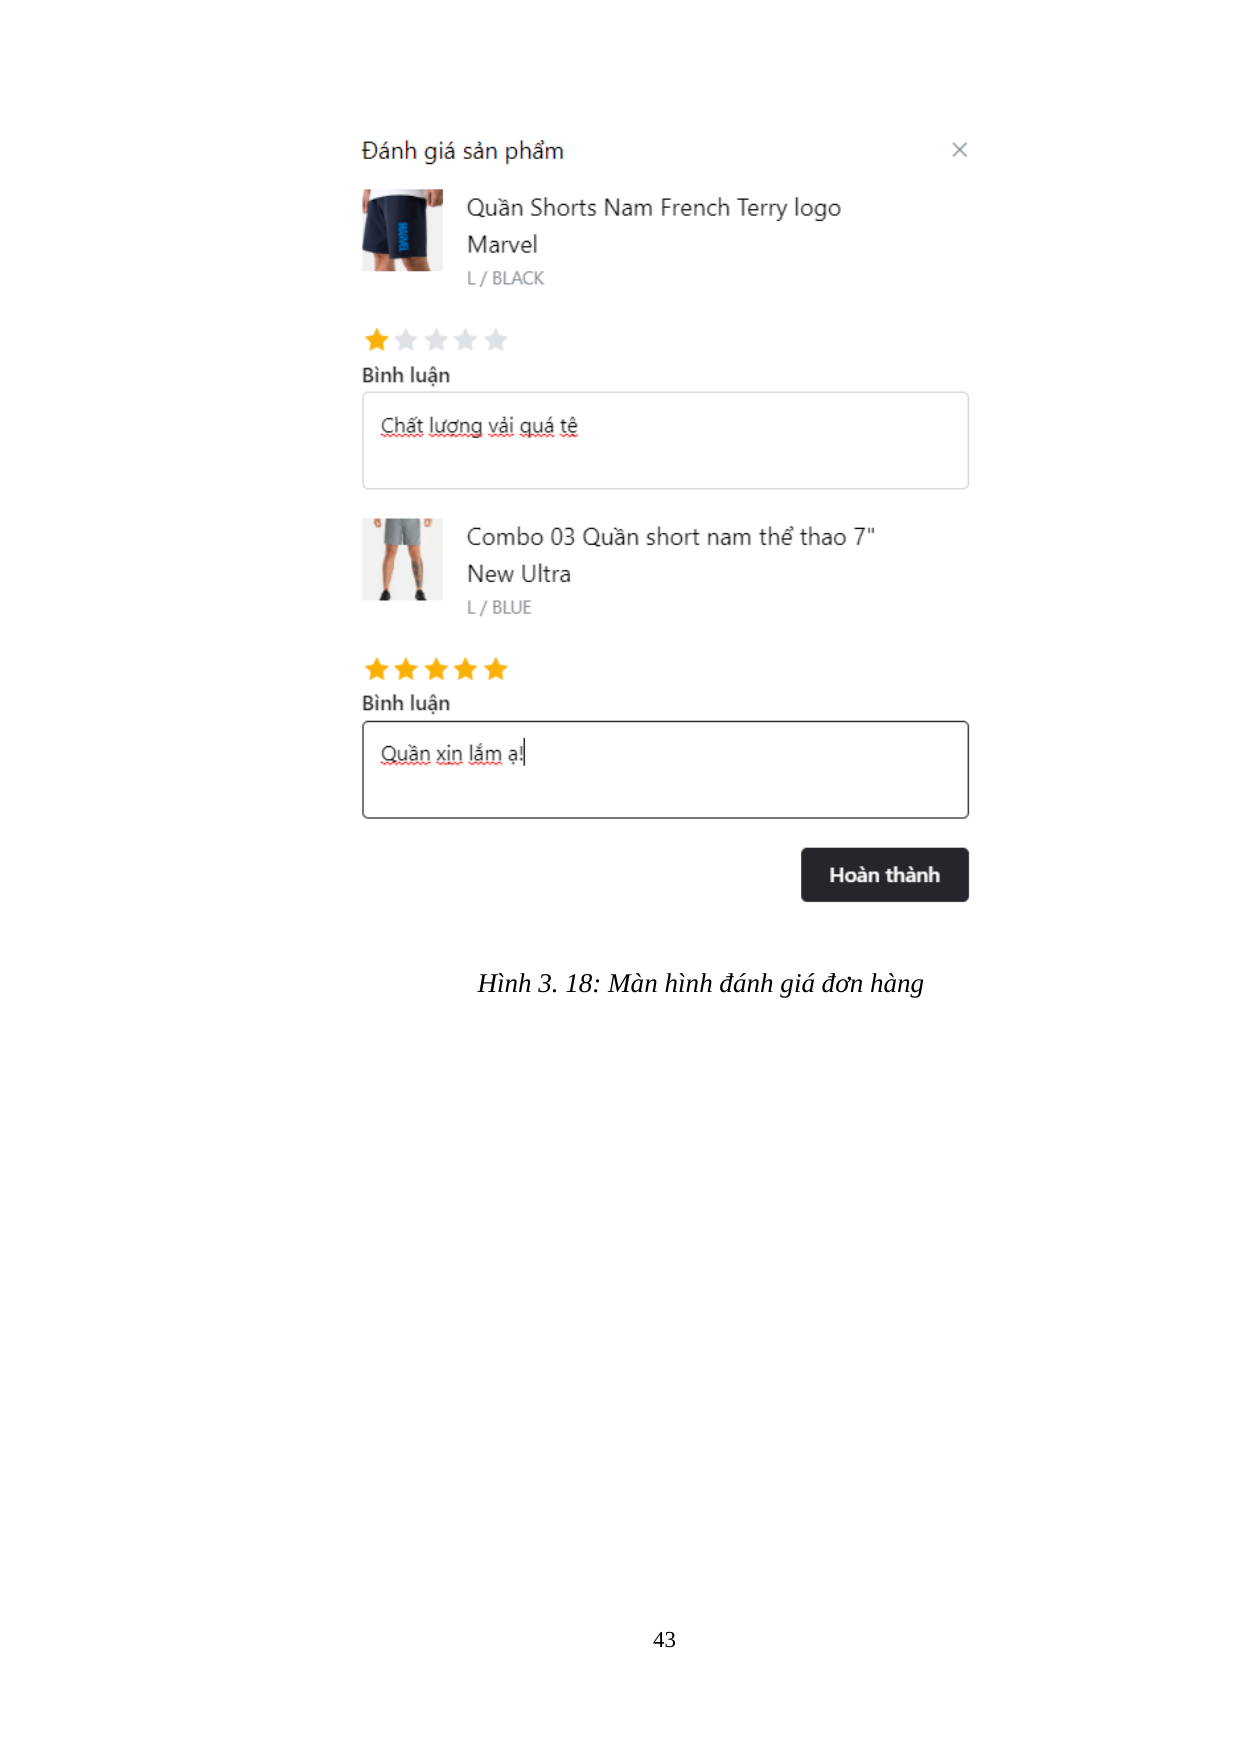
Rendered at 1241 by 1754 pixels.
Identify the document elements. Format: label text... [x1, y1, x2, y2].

picture [344, 118, 985, 955]
text Hình 3. 18: Màn hình đánh giá đơn hàng [177, 967, 1152, 998]
